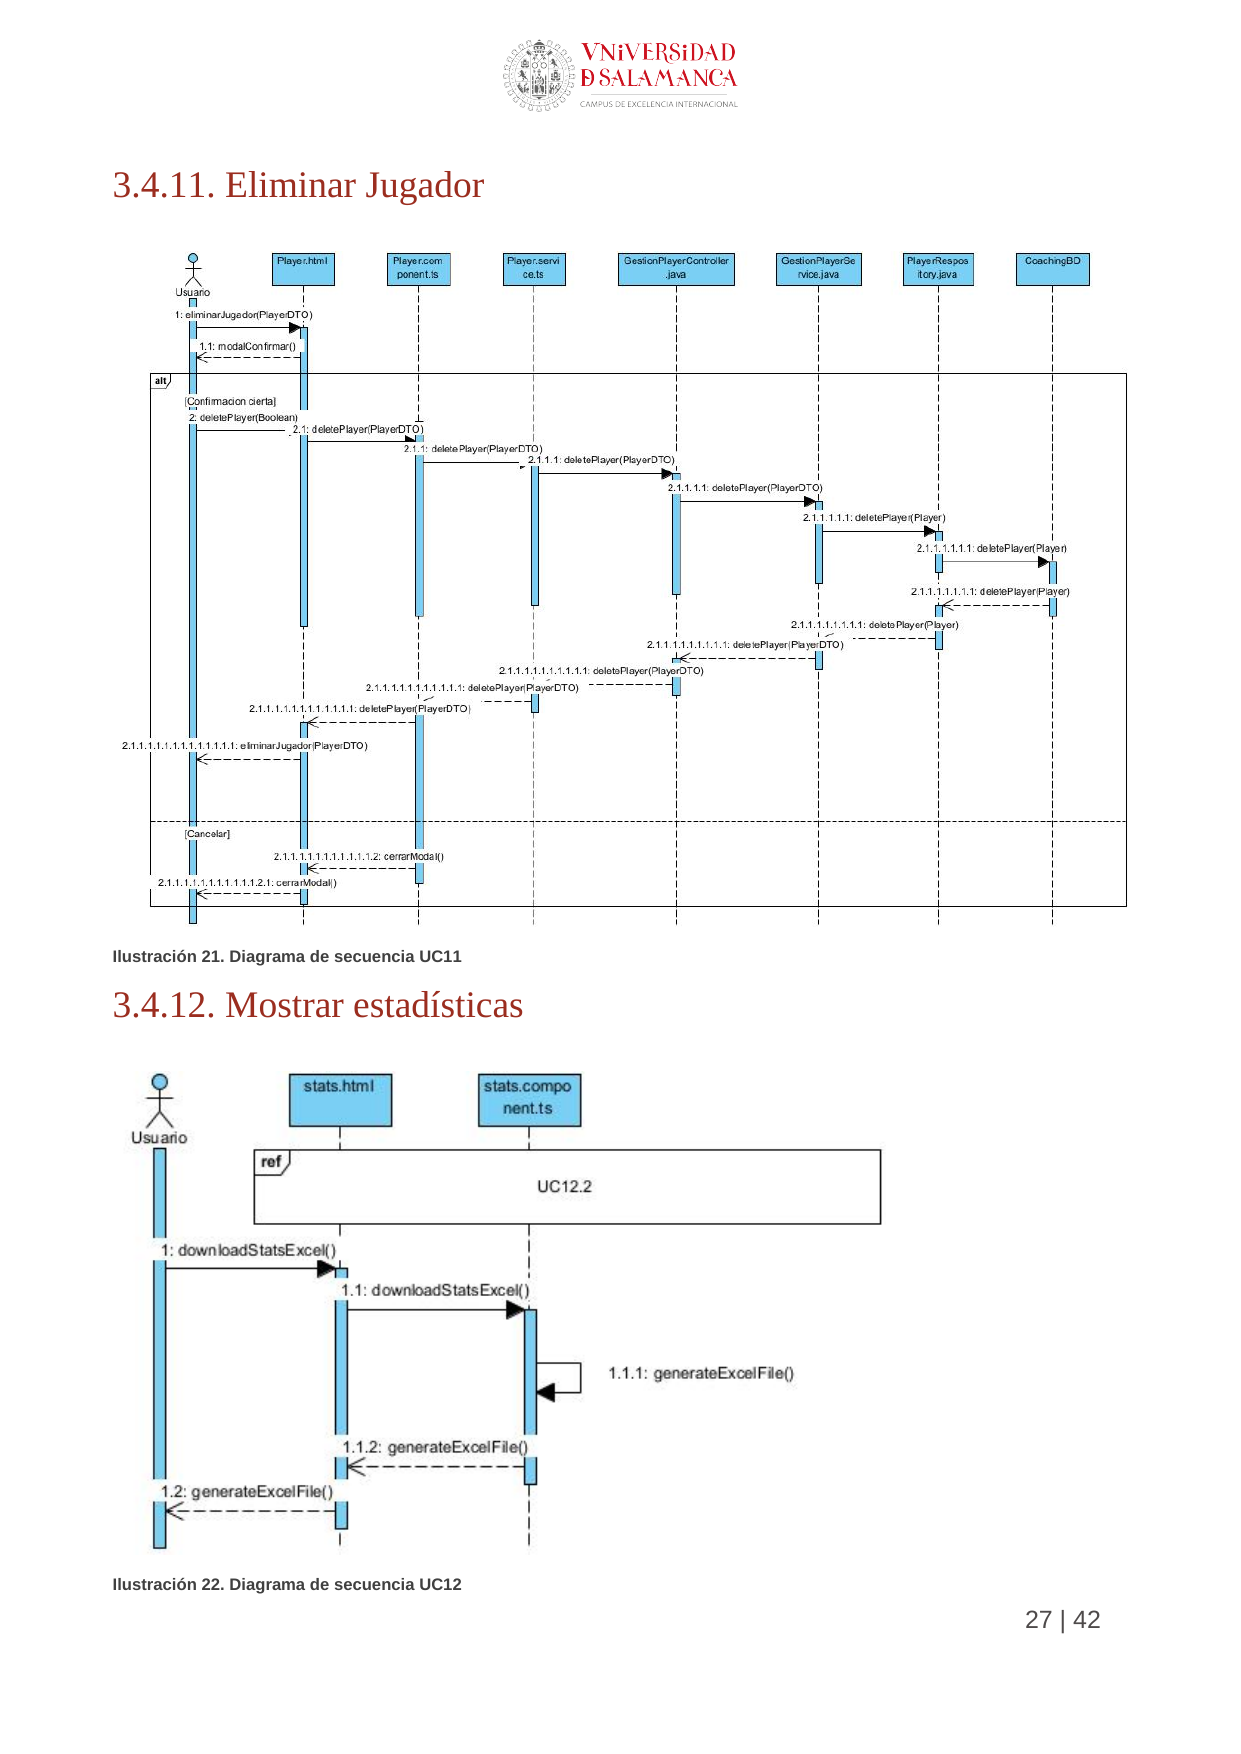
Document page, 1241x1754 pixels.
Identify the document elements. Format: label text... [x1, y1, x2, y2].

subtitle 3.4.11. Eliminar Jugador [112, 162, 1128, 206]
subtitle 3.4.12. Mostrar estadísticas [112, 982, 1128, 1026]
picture [112, 1071, 886, 1555]
picture [499, 36, 742, 116]
picture [112, 251, 1129, 927]
